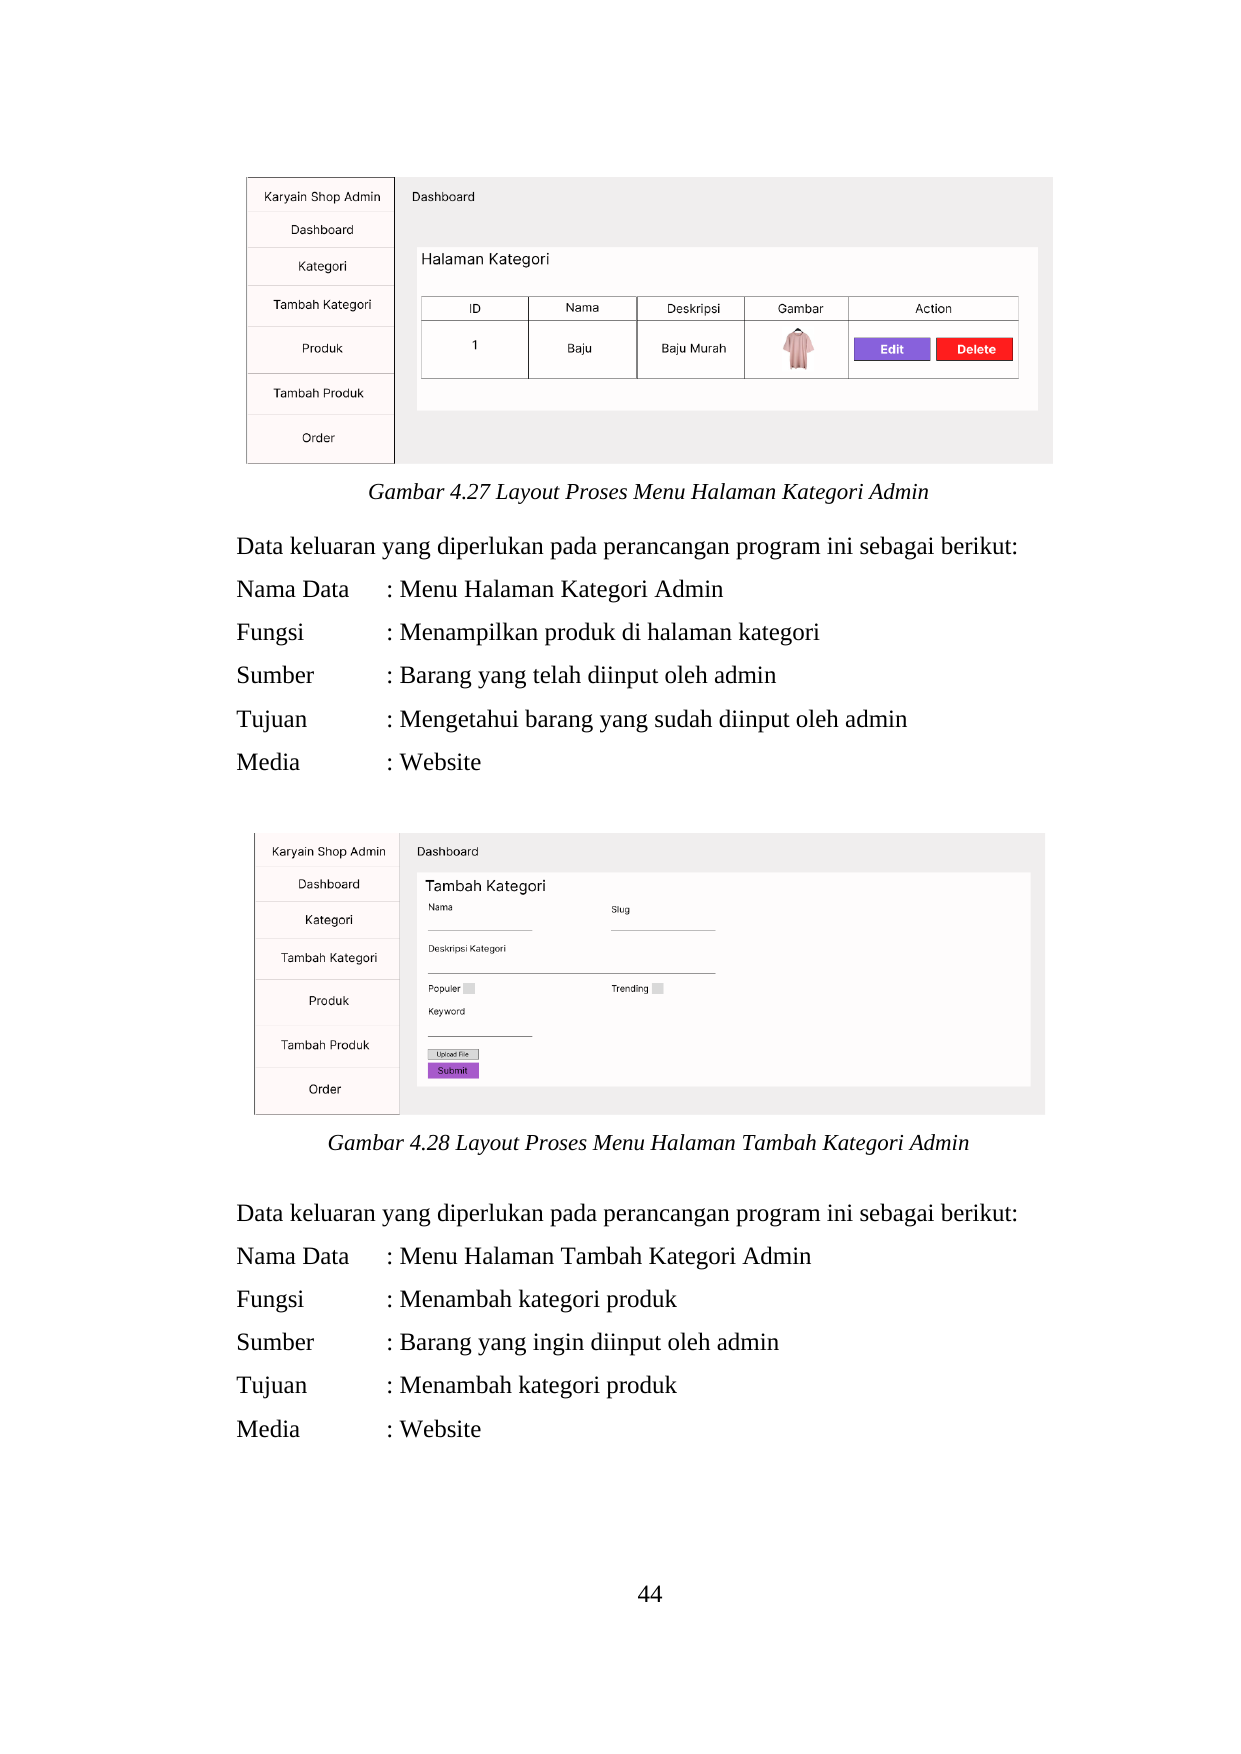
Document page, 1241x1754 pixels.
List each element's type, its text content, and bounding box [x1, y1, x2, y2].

text Media : Website [236, 747, 1063, 776]
text Gambar 4.27 Layout Proses Menu Halaman Kategori Admin [236, 478, 1063, 505]
text Tujuan : Menambah kategori produk [236, 1371, 1063, 1399]
text Sumber : Barang yang ingin diinput oleh admin [236, 1327, 1063, 1356]
text Gambar 4.28 Layout Proses Menu Halaman Tambah Kategori Admin [236, 1129, 1063, 1155]
text Media : Website [236, 1414, 1063, 1442]
text Fungsi : Menambah kategori produk [236, 1284, 1063, 1313]
text Nama Data : Menu Halaman Tambah Kategori Admin [236, 1241, 1063, 1270]
text Data keluaran yang diperlukan pada perancangan program ini sebagai berikut: [236, 1198, 1063, 1227]
picture [246, 177, 1053, 464]
text Fungsi : Menampilkan produk di halaman kategori [236, 617, 1063, 646]
text Nama Data : Menu Halaman Kategori Admin [236, 574, 1063, 603]
text Tujuan : Mengetahui barang yang sudah diinput oleh admin [236, 704, 1063, 732]
picture [254, 833, 1046, 1115]
text Sumber : Barang yang telah diinput oleh admin [236, 661, 1063, 689]
text Data keluaran yang diperlukan pada perancangan program ini sebagai berikut: [236, 531, 1063, 560]
